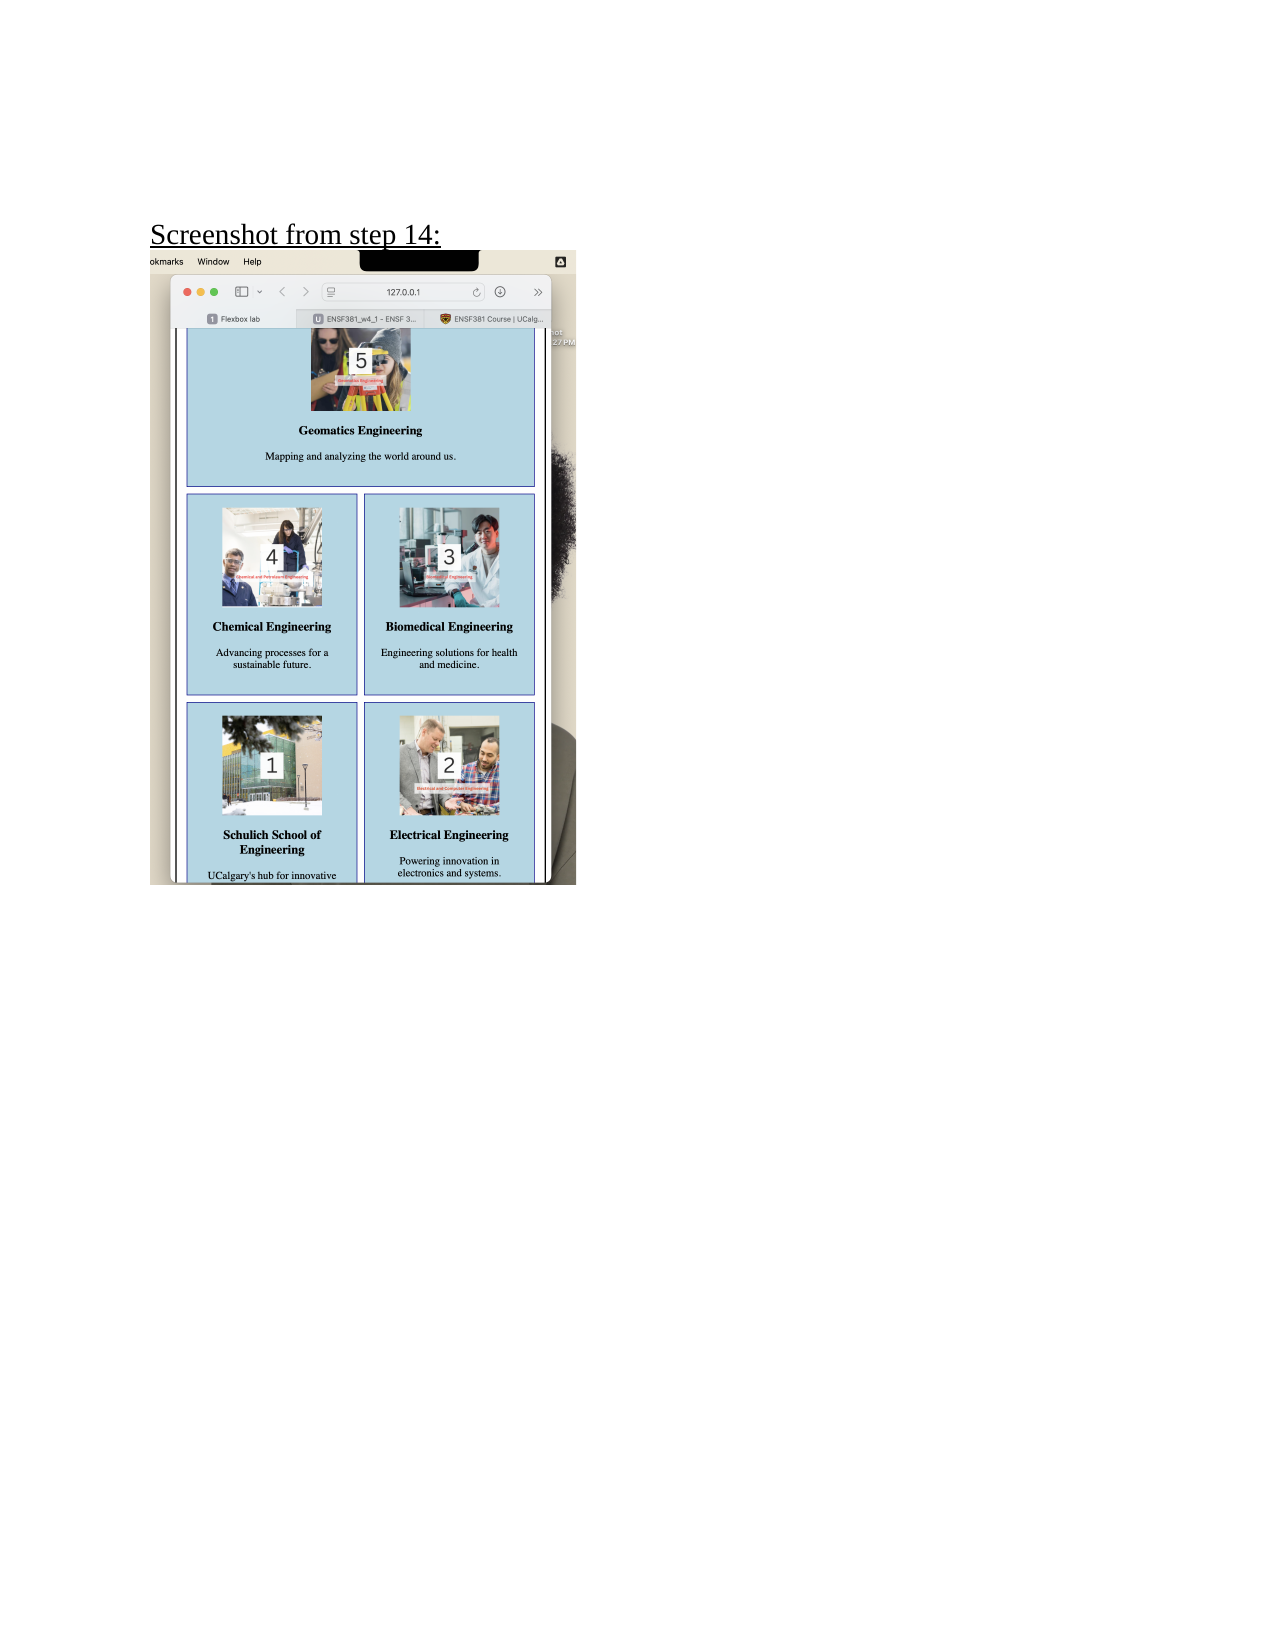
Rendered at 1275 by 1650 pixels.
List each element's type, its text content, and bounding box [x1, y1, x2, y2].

picture [150, 250, 577, 885]
text Screenshot from step 14: [150, 217, 1125, 251]
